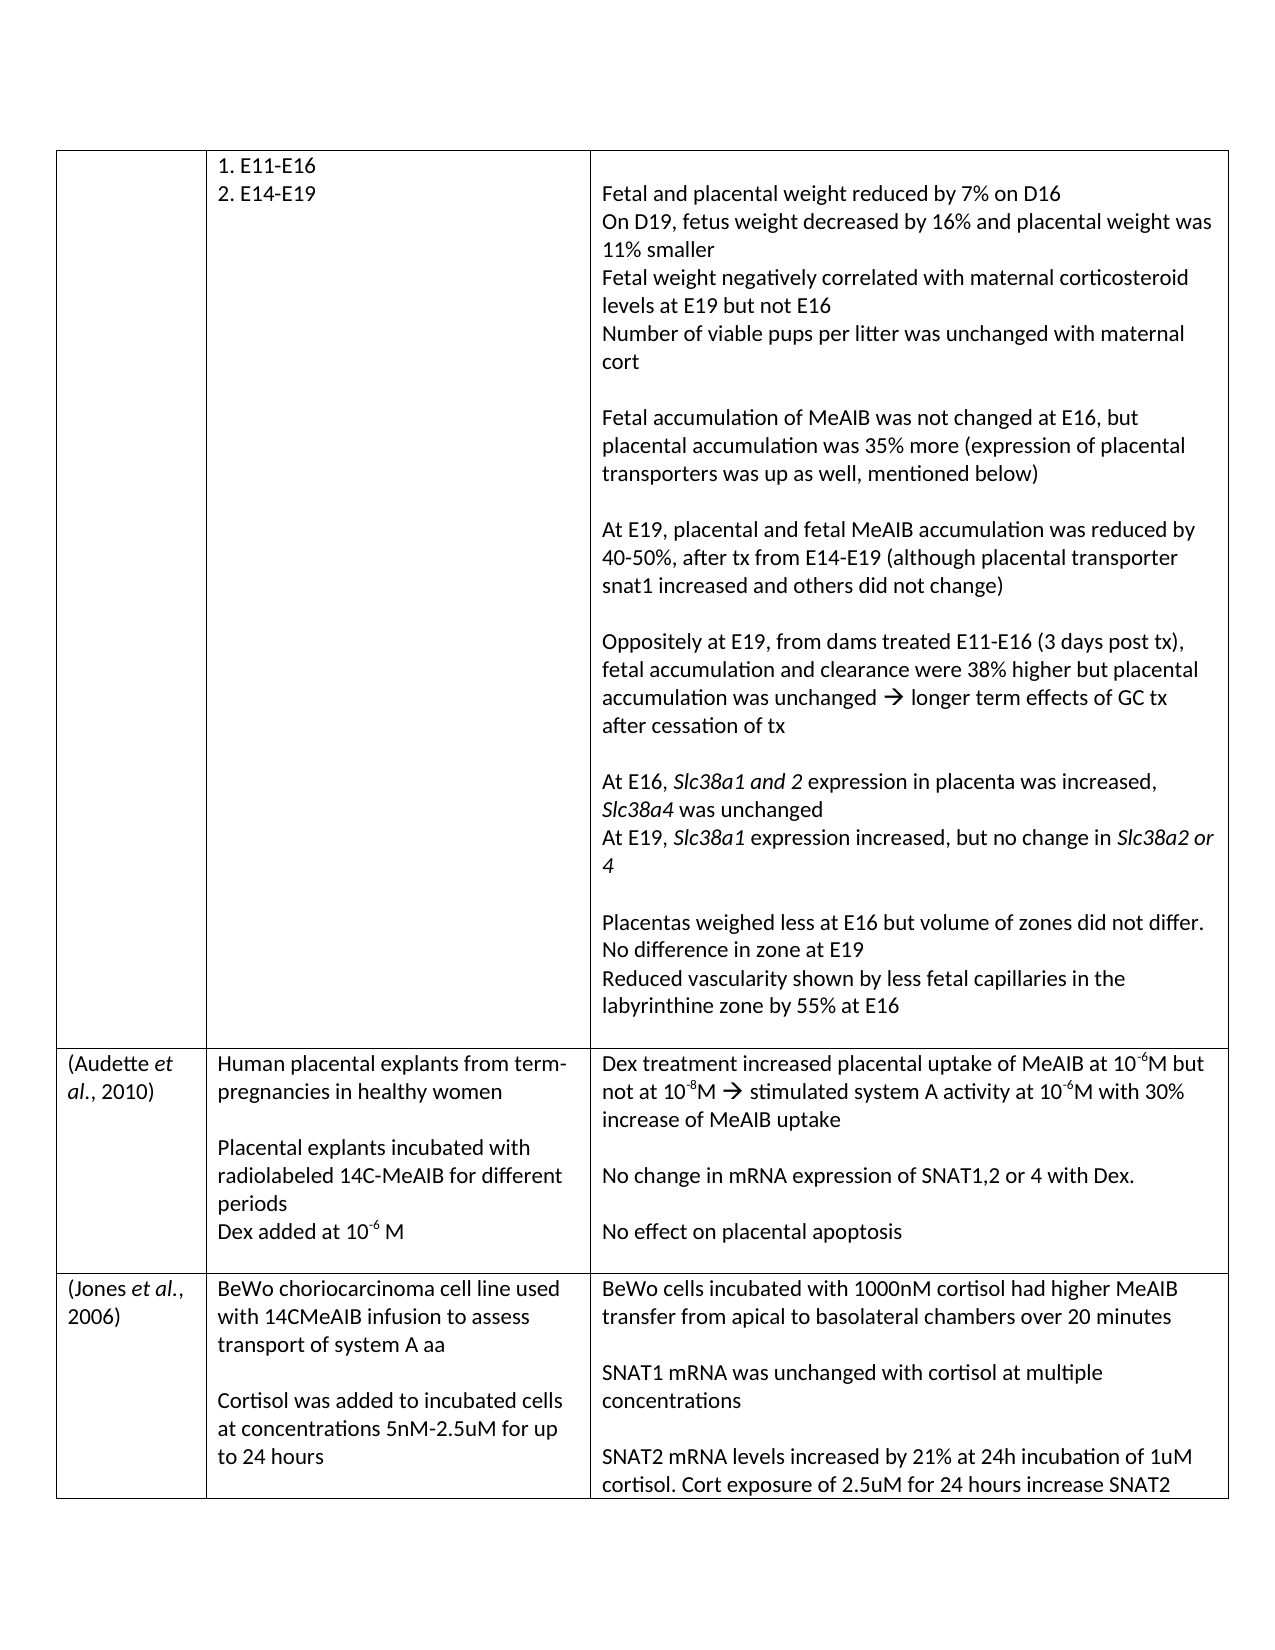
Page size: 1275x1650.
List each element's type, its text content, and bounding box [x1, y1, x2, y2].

table_cell Dex treatment increased placental uptake of MeAIB at 10-6M but not at 10-8M stimulated system A activity at 10-6M with 30% increase of MeAIB uptake No change in mRNA expression of SNAT1,2 or 4 with Dex. No effect on placental apoptosis [591, 1049, 1228, 1273]
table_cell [57, 1274, 206, 1498]
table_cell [207, 1274, 590, 1498]
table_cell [591, 1274, 1228, 1498]
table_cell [591, 151, 1228, 1048]
table_cell Human placental explants from term-pregnancies in healthy women Placental explants incubated with radiolabeled 14C-MeAIB for different periods Dex added at 10-6 M [207, 1049, 590, 1273]
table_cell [207, 151, 590, 1048]
table_cell (Audette et al., 2010) [57, 1049, 206, 1273]
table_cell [57, 151, 206, 1048]
